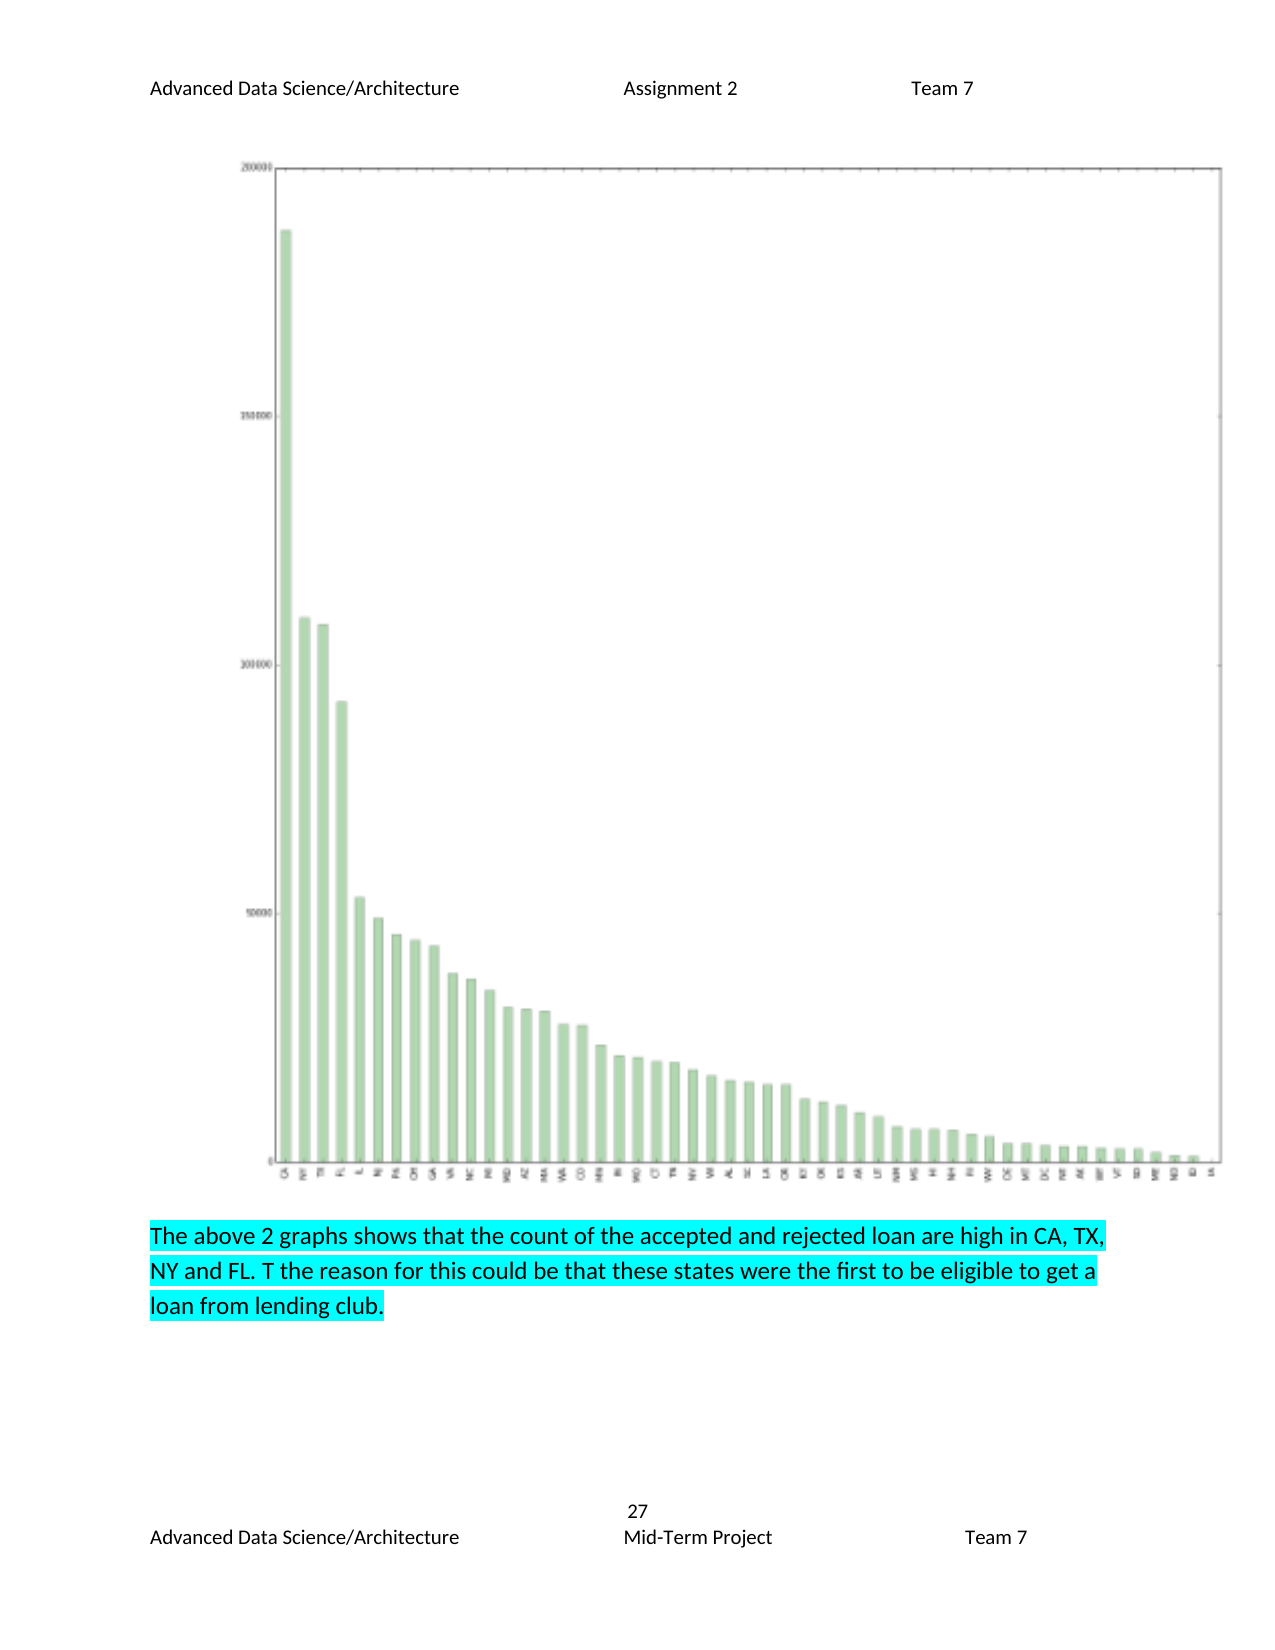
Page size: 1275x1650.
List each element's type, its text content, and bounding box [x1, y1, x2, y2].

text The above 2 graphs shows that the count of the accepted and rejected loan are high in CA, TX, NY and FL. T the reason for this could be that these states were the first to be eligible to get a loan from lending club. [150, 1220, 1125, 1321]
picture [150, 150, 1241, 1196]
